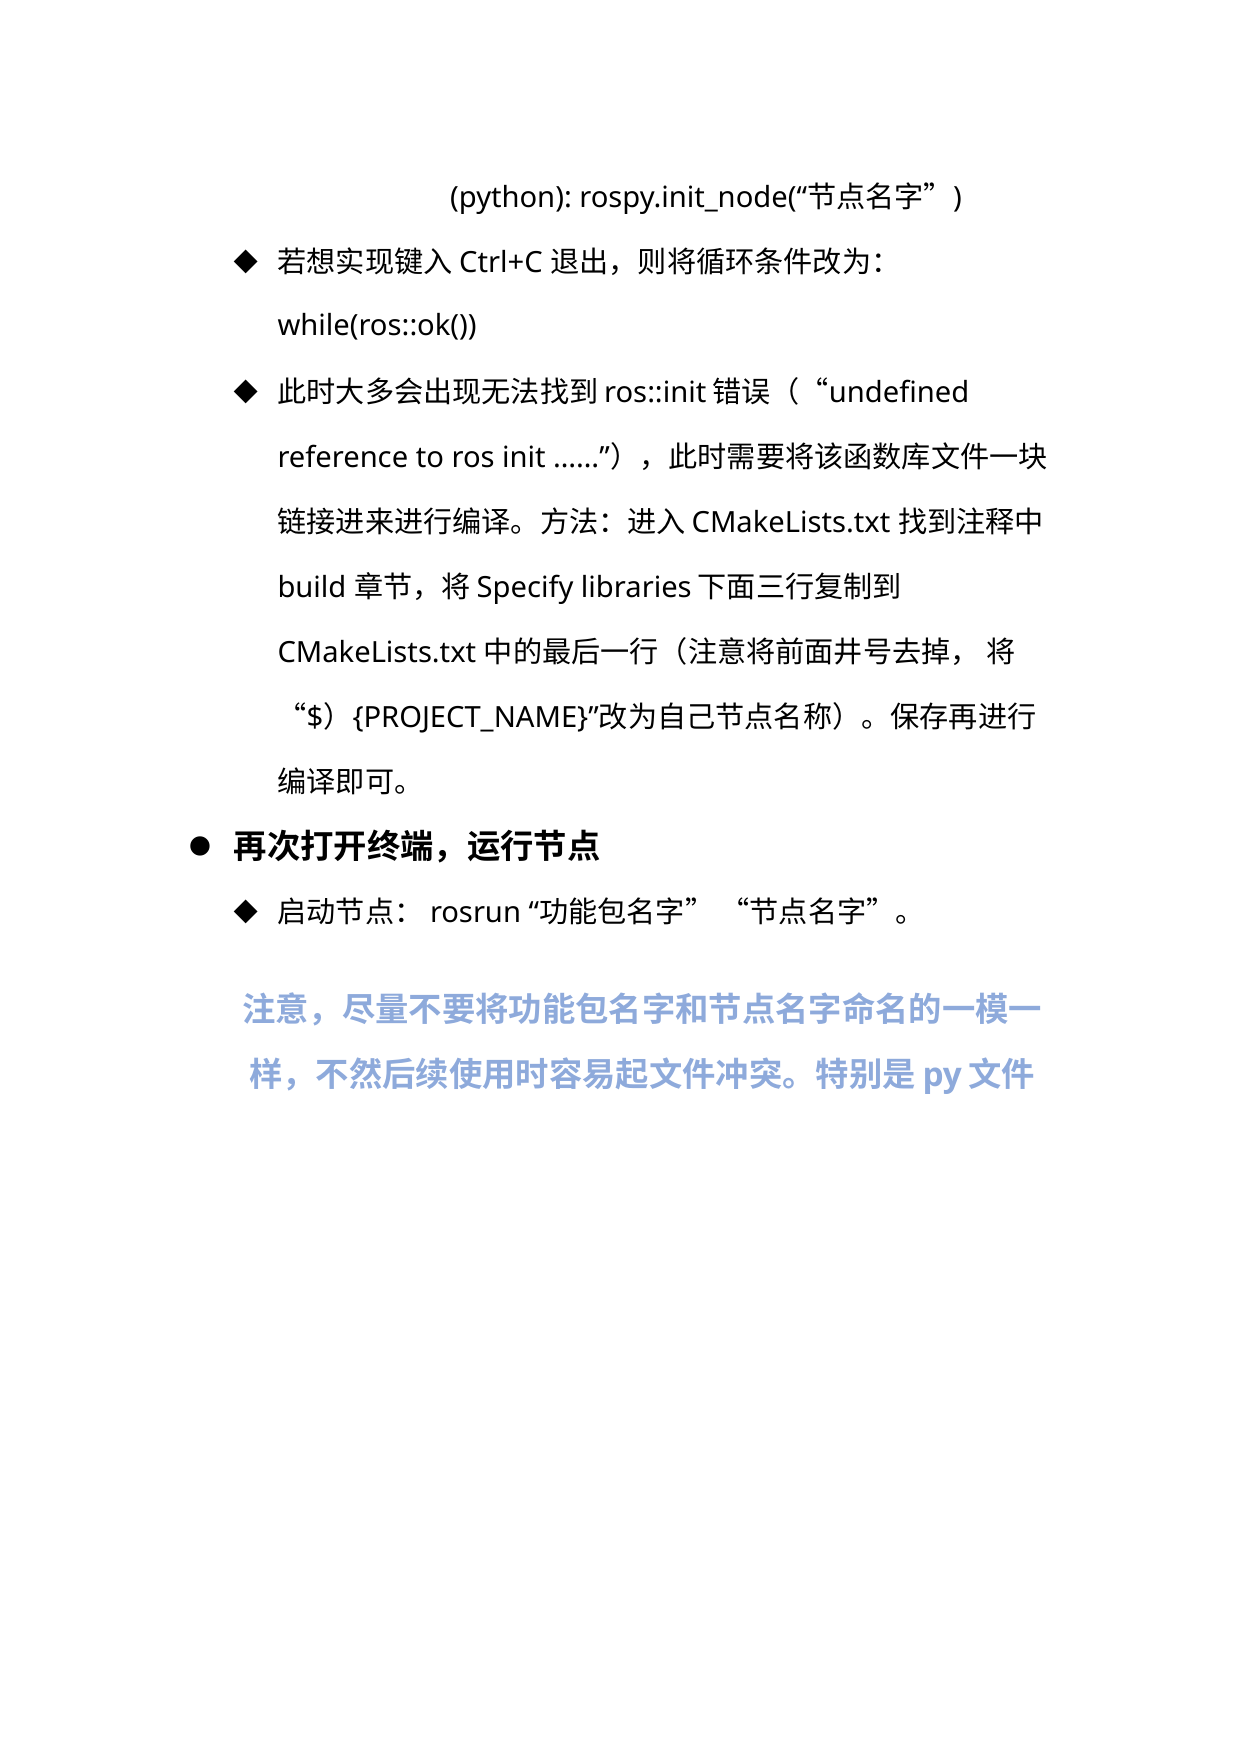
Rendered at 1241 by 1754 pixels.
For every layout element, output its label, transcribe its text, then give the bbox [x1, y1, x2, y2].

text 再次打开终端，运行节点 [187, 812, 1053, 877]
text 注意，尽量不要将功能包名字和节点名字命名的一模一样，不然后续使用时容易起文件冲突。特别是py文件 [231, 974, 1053, 1104]
text 启动节点： rosrun “功能包名字” “节点名字”。 [231, 877, 1053, 942]
list (python): rospy.init_node(“节点名字”) [450, 162, 1053, 227]
text 此时大多会出现无法找到ros::init错误（“undefined reference to ros init ……”），此时需要将该函数库文件一块链接进来进行编译。方法：进入CMakeLists.txt 找到注释中build 章节，将Specify libraries下面三行复制到CMakeLists.txt 中的最后一行（注意将前面井号去掉， 将“$）{PROJECT_NAME}”改为自己节点名称）。保存再进行编译即可。 [231, 357, 1053, 812]
text 若想实现键入 Ctrl+C 退出，则将循环条件改为：while(ros::ok()) [231, 227, 1053, 357]
